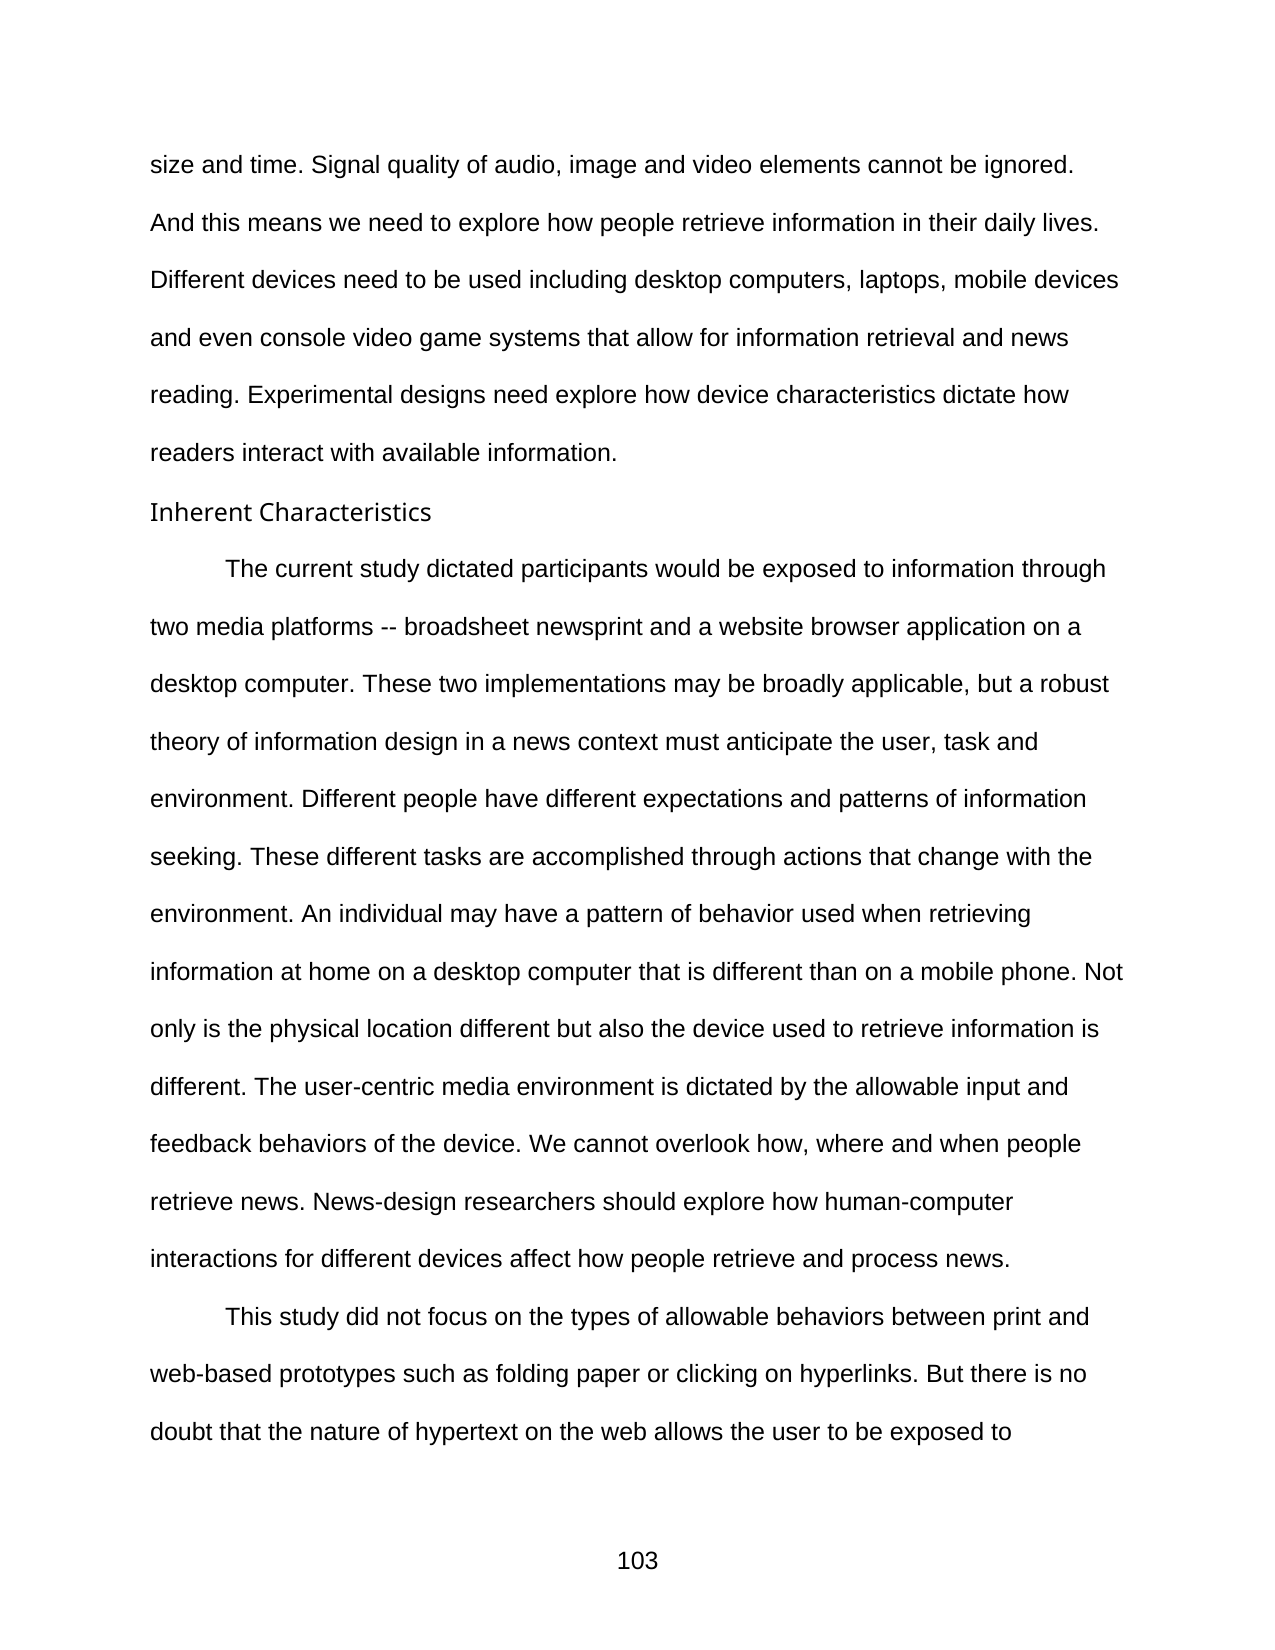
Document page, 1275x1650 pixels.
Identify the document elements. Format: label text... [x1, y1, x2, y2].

subtitle Inherent Characteristics [150, 495, 1125, 529]
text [150, 1302, 1125, 1445]
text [150, 150, 1125, 466]
text The current study dictated participants would be exposed to information through two media platforms -- broadsheet newsprint and a website browser application on a desktop computer. These two implementations may be broadly applicable, but a robust theory of information design in a news context must anticipate the user, task and environment. Different people have different expectations and patterns of information seeking. These different tasks are accomplished through actions that change with the environment. An individual may have a pattern of behavior used when retrieving information at home on a desktop computer that is different than on a mobile phone. Not only is the physical location different but also the device used to retrieve information is different. The user-centric media environment is dictated by the allowable input and feedback behaviors of the device. We cannot overlook how, where and when people retrieve news. News-design researchers should explore how human-computer interactions for different devices affect how people retrieve and process news. [150, 554, 1125, 1273]
